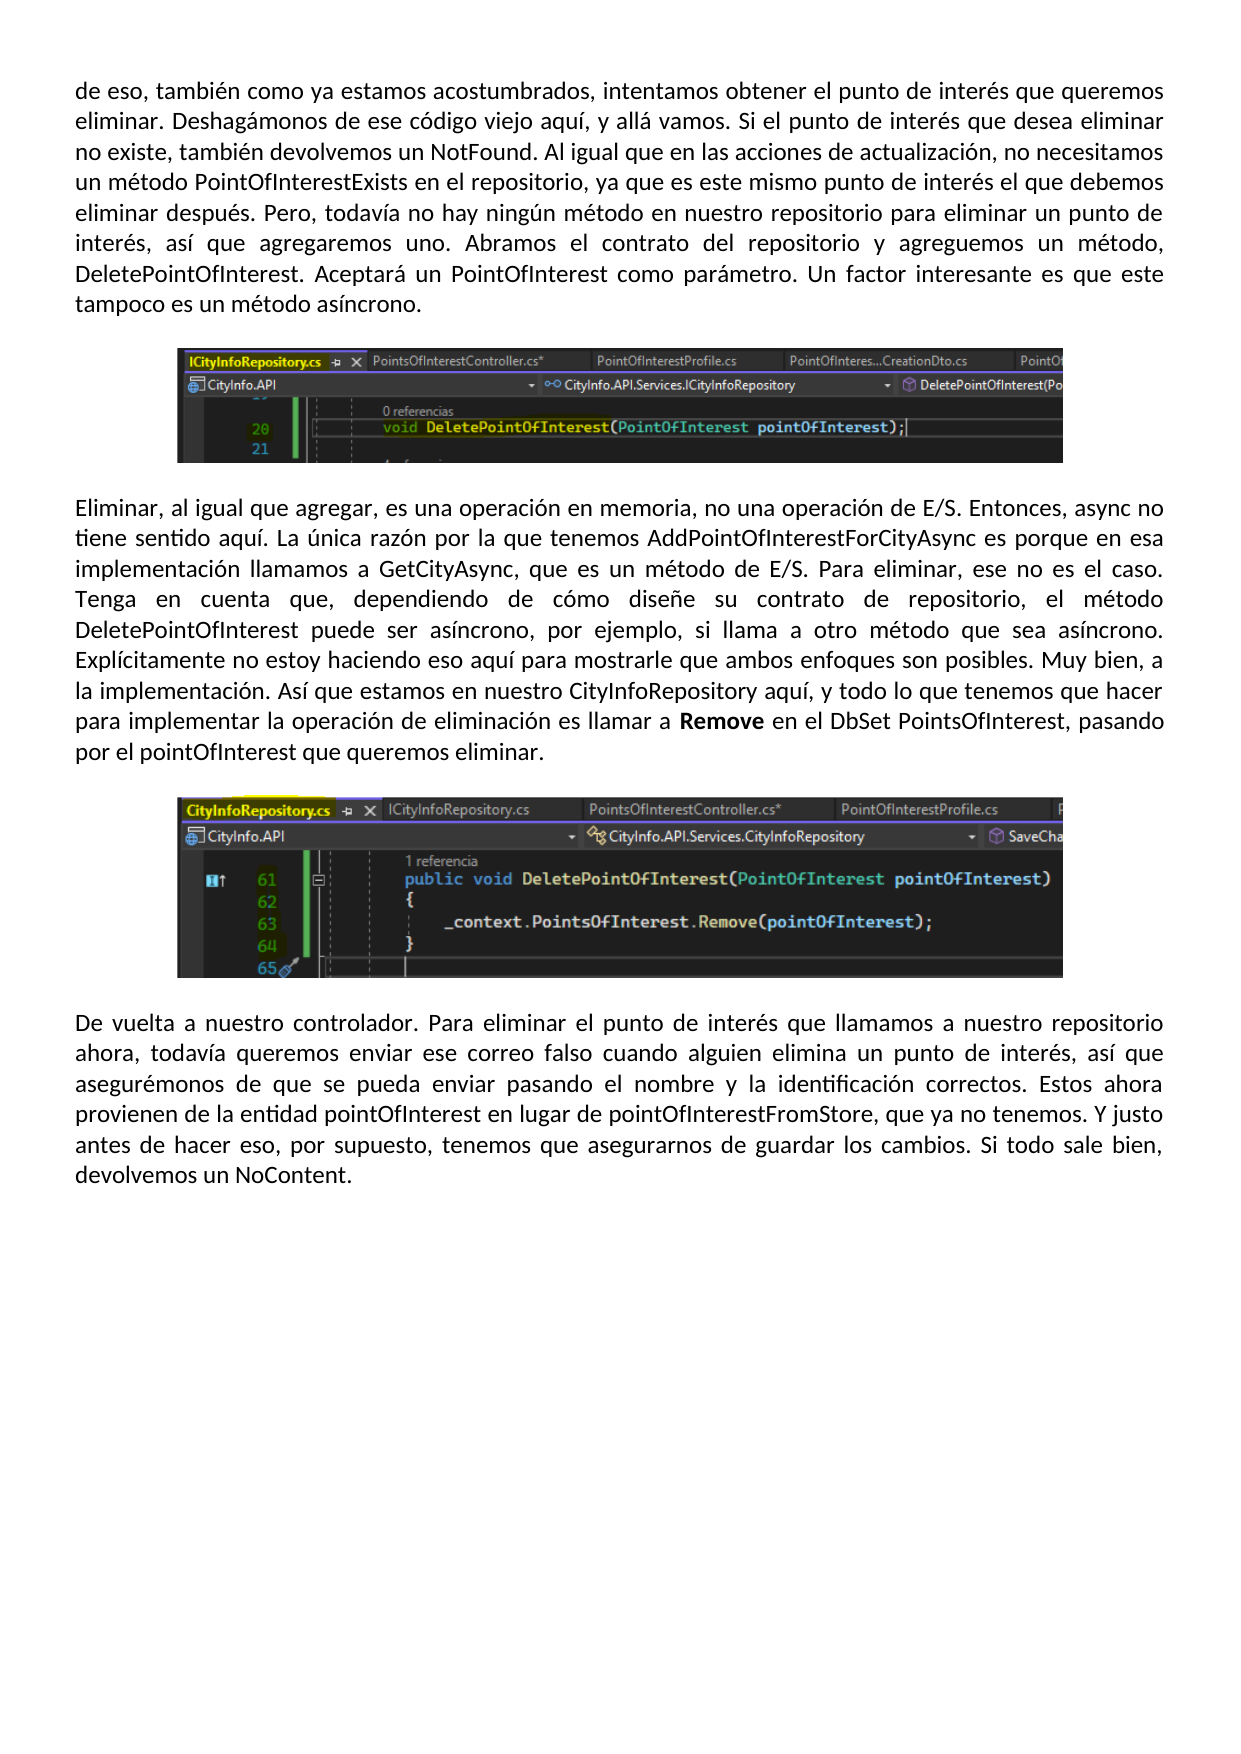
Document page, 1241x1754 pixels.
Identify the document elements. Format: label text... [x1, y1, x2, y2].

picture [177, 348, 1063, 463]
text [75, 75, 1165, 319]
text De vuelta a nuestro controlador. Para eliminar el punto de interés que llamamos a nuestro repositorio ahora, todavía queremos enviar ese correo falso cuando alguien elimina un punto de interés, así que asegurémonos de que se pueda enviar pasando el nombre y la identificación correctos. Estos ahora provienen de la entidad pointOfInterest en lugar de pointOfInterestFromStore, que ya no tenemos. Y justo antes de hacer eso, por supuesto, tenemos que asegurarnos de guardar los cambios. Si todo sale bien, devolvemos un NoContent. [75, 1007, 1165, 1190]
text Eliminar, al igual que agregar, es una operación en memoria, no una operación de E/S. Entonces, async no tiene sentido aquí. La única razón por la que tenemos AddPointOfInterestForCityAsync es porque en esa implementación llamamos a GetCityAsync, que es un método de E/S. Para eliminar, ese no es el caso. Tenga en cuenta que, dependiendo de cómo diseñe su contrato de repositorio, el método DeletePointOfInterest puede ser asíncrono, por ejemplo, si llama a otro método que sea asíncrono. Explícitamente no estoy haciendo eso aquí para mostrarle que ambos enfoques son posibles. Muy bien, a la implementación. Así que estamos en nuestro CityInfoRepository aquí, y todo lo que tenemos que hacer para implementar la operación de eliminación es llamar a Remove en el DbSet PointsOfInterest, pasando por el pointOfInterest que queremos eliminar. [75, 492, 1165, 766]
picture [177, 795, 1063, 978]
